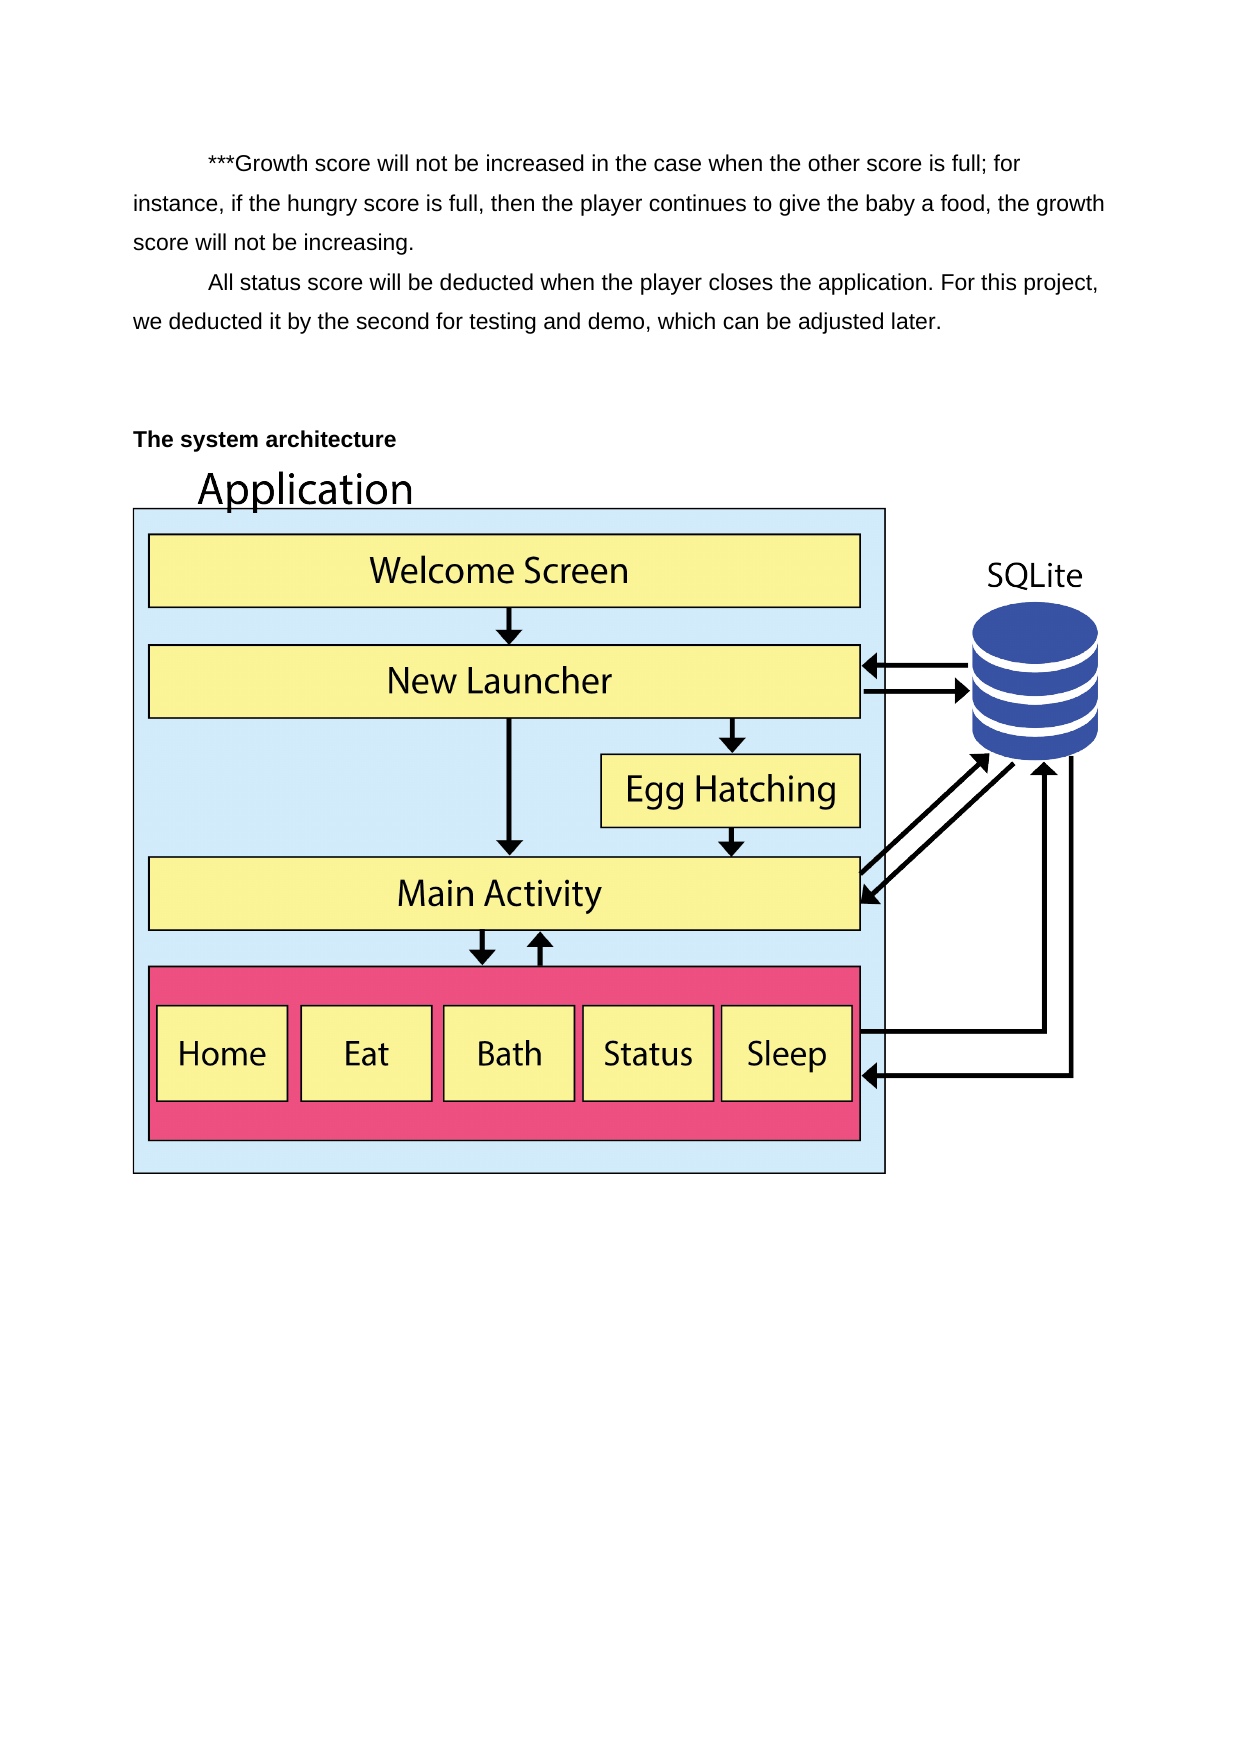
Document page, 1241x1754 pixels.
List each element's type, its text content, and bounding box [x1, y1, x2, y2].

text The system architecture [133, 426, 1109, 453]
picture [132, 465, 1109, 1174]
text ***Growth score will not be increased in the case when the other score is full; for instance, if the hungry score is full, then the player continues to give the baby a food, the growth score will not be increasing. [133, 150, 1109, 255]
text All status score will be deducted when the player closes the application. For this project, we deducted it by the second for testing and demo, which can be adjusted later. [133, 268, 1109, 334]
